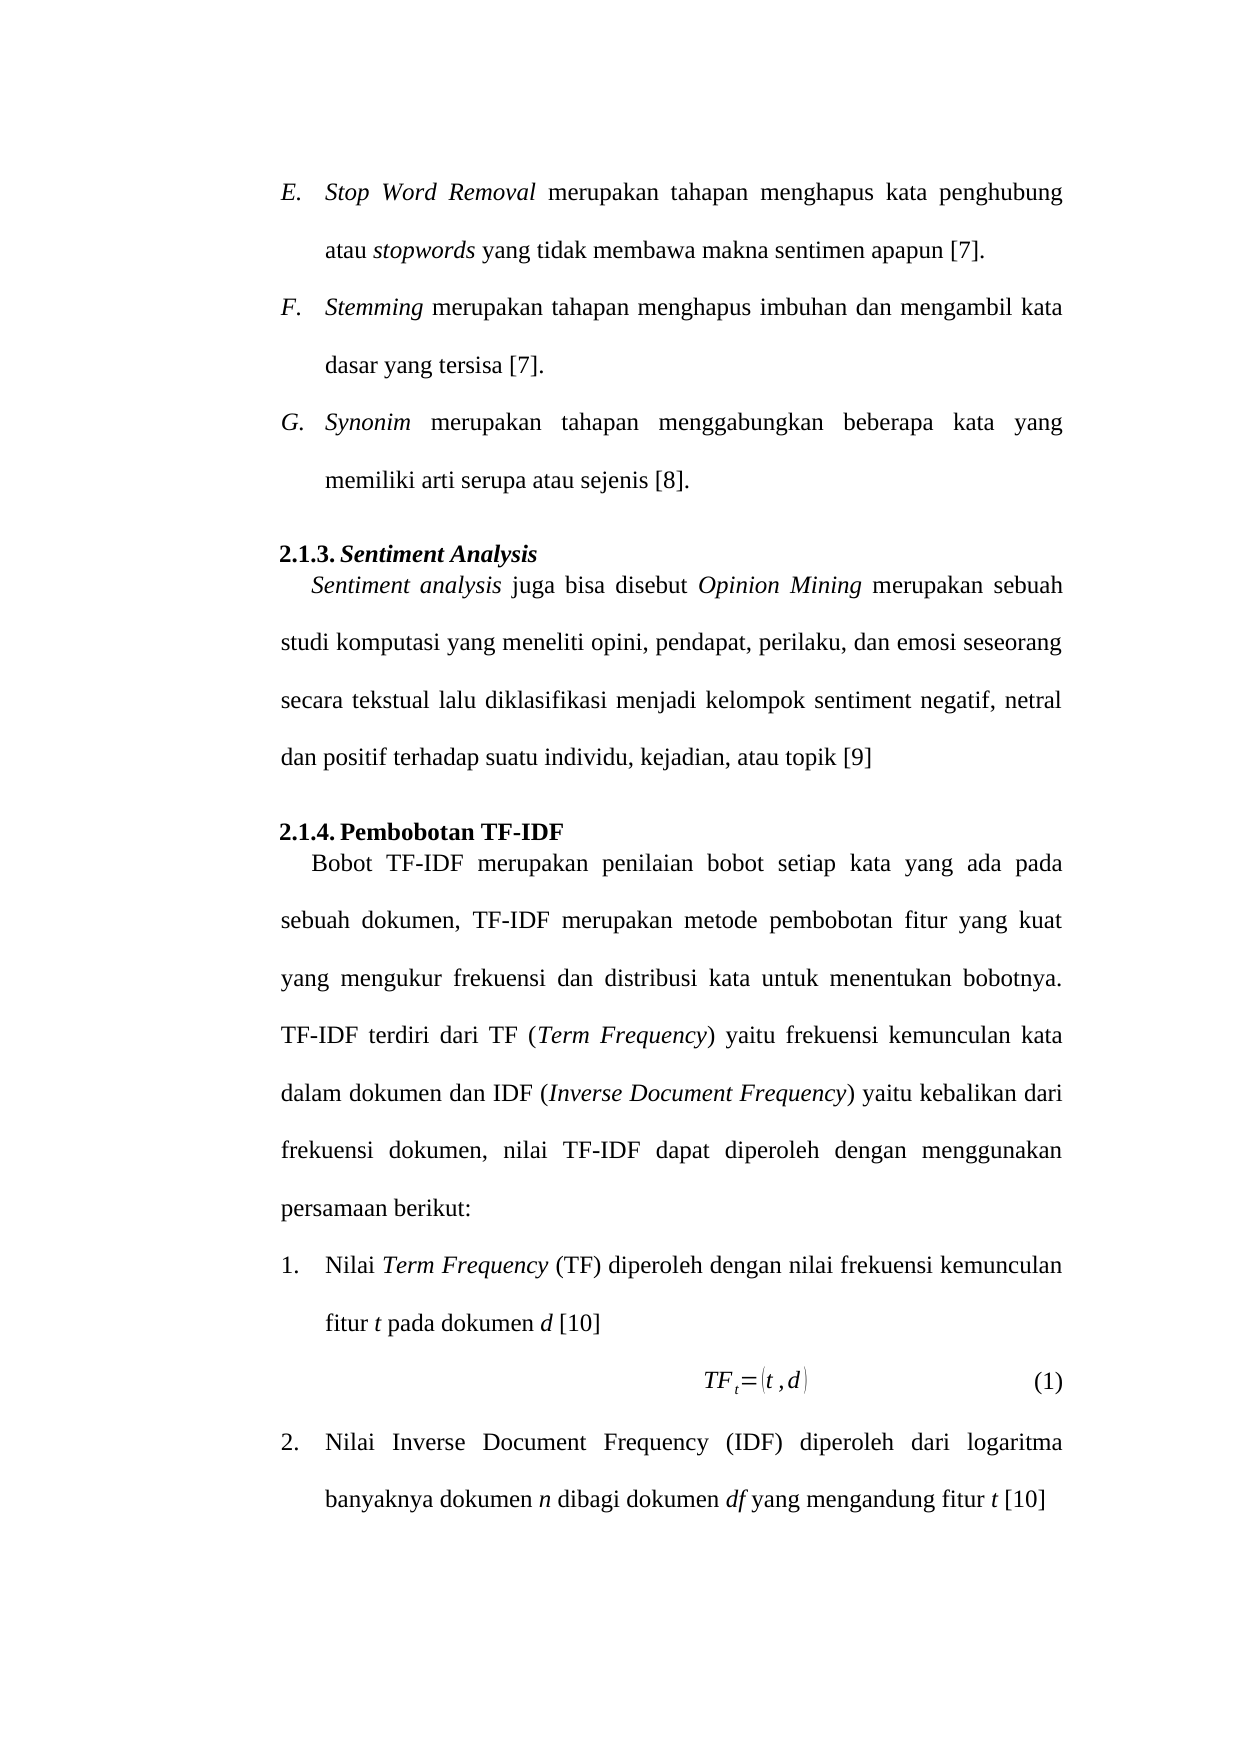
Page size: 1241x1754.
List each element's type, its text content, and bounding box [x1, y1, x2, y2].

subtitle Pembobotan TF-IDF [279, 817, 1063, 845]
list Stemming merupakan tahapan menghapus imbuhan dan mengambil kata dasar yang tersisa . [281, 292, 1063, 378]
text Sentiment analysis juga bisa disebut Opinion Mining merupakan sebuah studi komputasi yang meneliti opini, pendapat, perilaku, dan emosi seseorang secara tekstual lalu diklasifikasi menjadi kelompok sentiment negatif, netral dan positif terhadap suatu individu, kejadian, atau topik [281, 570, 1063, 771]
list Stop Word Removal merupakan tahapan menghapus kata penghubung atau stopwords yang tidak membawa makna sentimen apapun . [281, 177, 1063, 263]
text (1) [281, 1365, 1063, 1398]
subtitle Sentiment Analysis [279, 539, 1063, 568]
list Nilai Inverse Document Frequency (IDF) diperoleh dari logaritma banyaknya dokumen n dibagi dokumen df yang mengandung fitur t [281, 1427, 1063, 1513]
list Nilai Term Frequency (TF) diperoleh dengan nilai frekuensi kemunculan fitur t pada dokumen d [281, 1250, 1063, 1336]
list Synonim merupakan tahapan menggabungkan beberapa kata yang memiliki arti serupa atau sejenis . [281, 407, 1063, 493]
text Bobot TF-IDF merupakan penilaian bobot setiap kata yang ada pada sebuah dokumen, TF-IDF merupakan metode pembobotan fitur yang kuat yang mengukur frekuensi dan distribusi kata untuk menentukan bobotnya. TF-IDF terdiri dari TF (Term Frequency) yaitu frekuensi kemunculan kata dalam dokumen dan IDF (Inverse Document Frequency) yaitu kebalikan dari frekuensi dokumen, nilai TF-IDF dapat diperoleh dengan menggunakan persamaan berikut: [281, 848, 1063, 1221]
